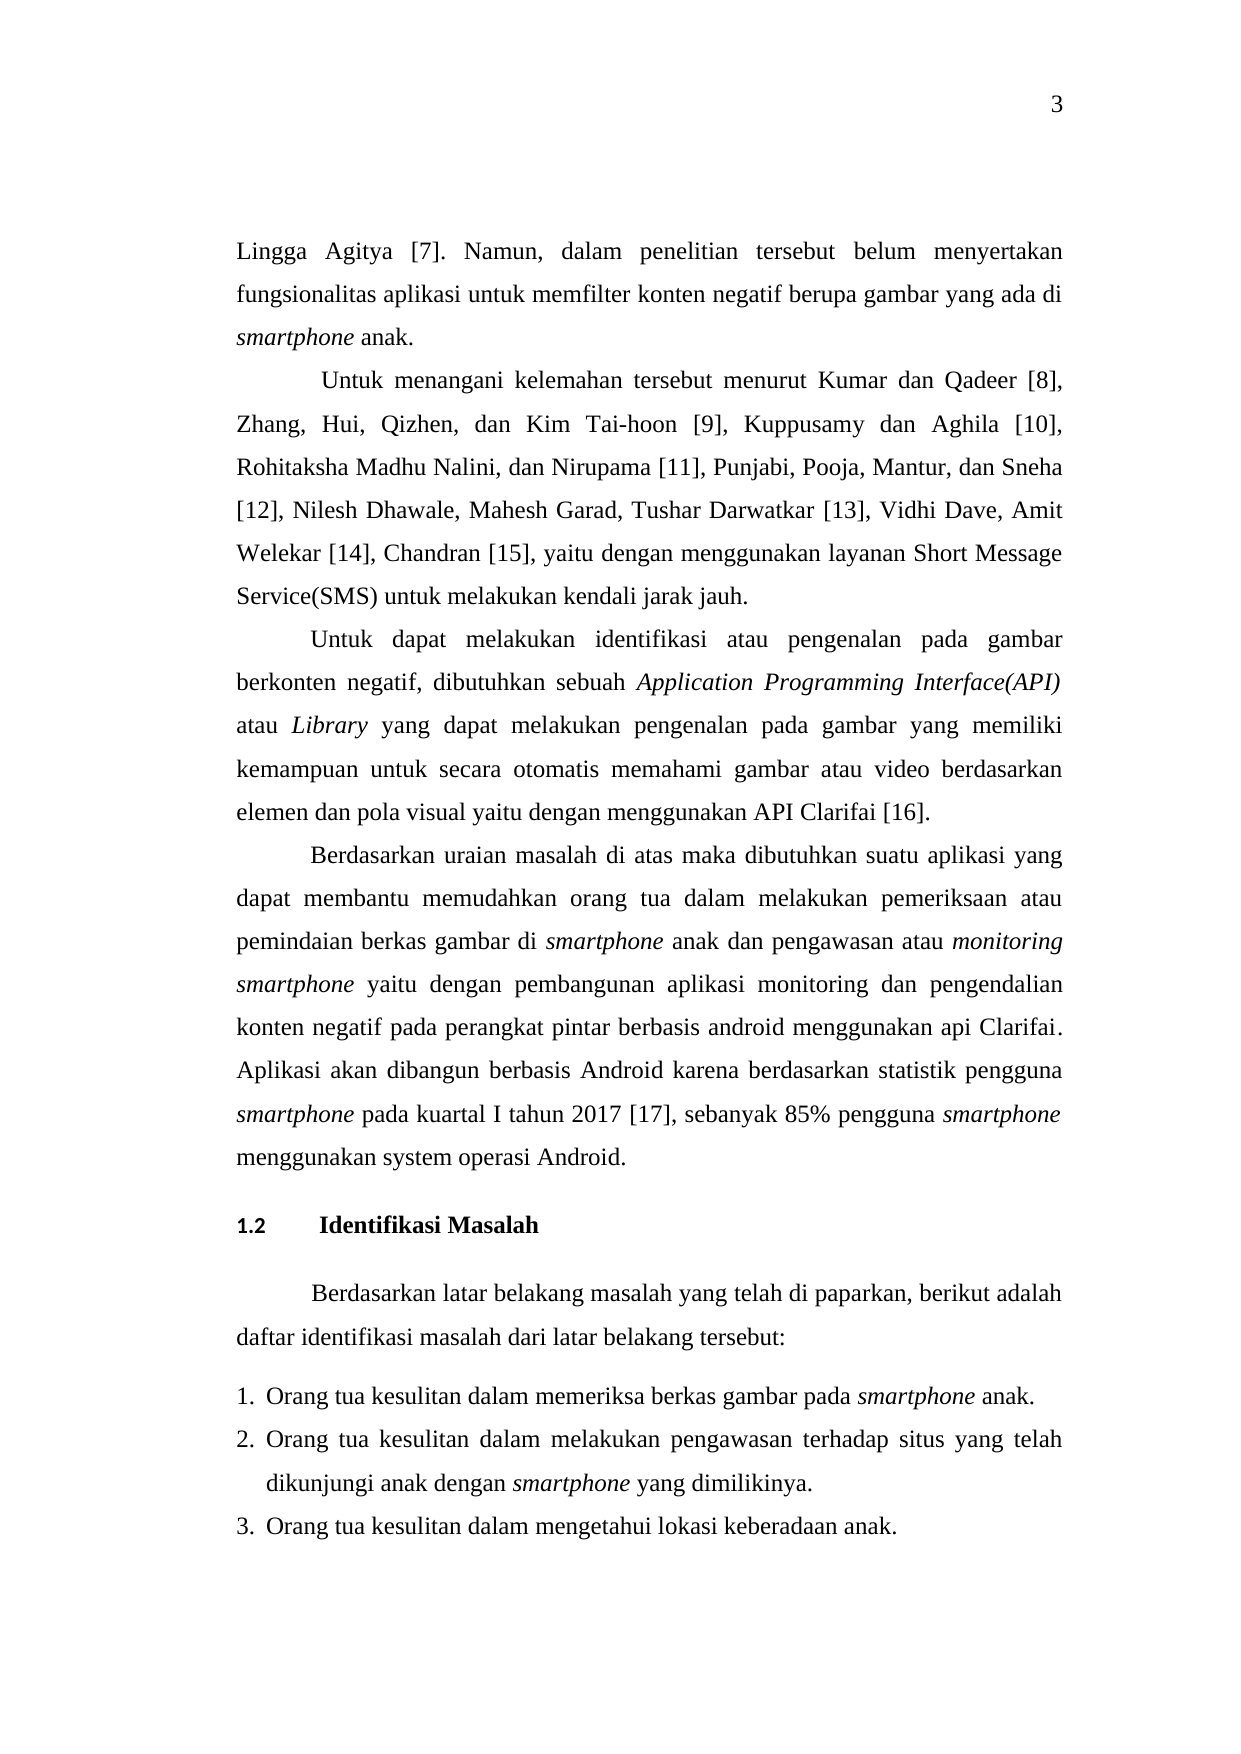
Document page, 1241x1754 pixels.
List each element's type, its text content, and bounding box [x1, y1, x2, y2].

list Orang tua kesulitan dalam melakukan pengawasan terhadap situs yang telah dikunjungi anak dengan smartphone yang dimilikinya. [236, 1424, 1063, 1496]
subtitle Identifikasi Masalah [236, 1210, 1063, 1239]
list Orang tua kesulitan dalam mengetahui lokasi keberadaan anak. [236, 1511, 1063, 1539]
list Orang tua kesulitan dalam memeriksa berkas gambar pada smartphone anak. [236, 1381, 1063, 1410]
text Untuk menangani kelemahan tersebut menurut Kumar dan Qadeer, Zhang, Hui, Qizhen, dan Kim Tai-hoon, Kuppusamy dan Aghila, Rohitaksha Madhu Nalini, dan Nirupama, Punjabi, Pooja, Mantur, dan Sneha, Nilesh Dhawale, Mahesh Garad, Tushar Darwatkar, Vidhi Dave, Amit Welekar, Chandran, yaitu dengan menggunakan layanan Short Message Service(SMS) untuk melakukan kendali jarak jauh. [236, 366, 1063, 610]
text Berdasarkan latar belakang masalah yang telah di paparkan, berikut adalah daftar identifikasi masalah dari latar belakang tersebut: [236, 1278, 1063, 1350]
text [236, 236, 1063, 351]
text Untuk dapat melakukan identifikasi atau pengenalan pada gambar berkonten negatif, dibutuhkan sebuah Application Programming Interface(API) atau Library yang dapat melakukan pengenalan pada gambar yang memiliki kemampuan untuk secara otomatis memahami gambar atau video berdasarkan elemen dan pola visual yaitu dengan menggunakan API Clarifai. [236, 624, 1063, 826]
text Berdasarkan uraian masalah di atas maka dibutuhkan suatu aplikasi yang dapat membantu memudahkan orang tua dalam melakukan pemeriksaan atau pemindaian berkas gambar di smartphone anak dan pengawasan atau monitoring smartphone yaitu dengan pembangunan aplikasi monitoring dan pengendalian konten negatif pada perangkat pintar berbasis android menggunakan api Clarifai. Aplikasi akan dibangun berbasis Android karena berdasarkan statistik pengguna smartphone pada kuartal I tahun 2017, sebanyak 85% pengguna smartphone menggunakan system operasi Android. [236, 840, 1063, 1171]
